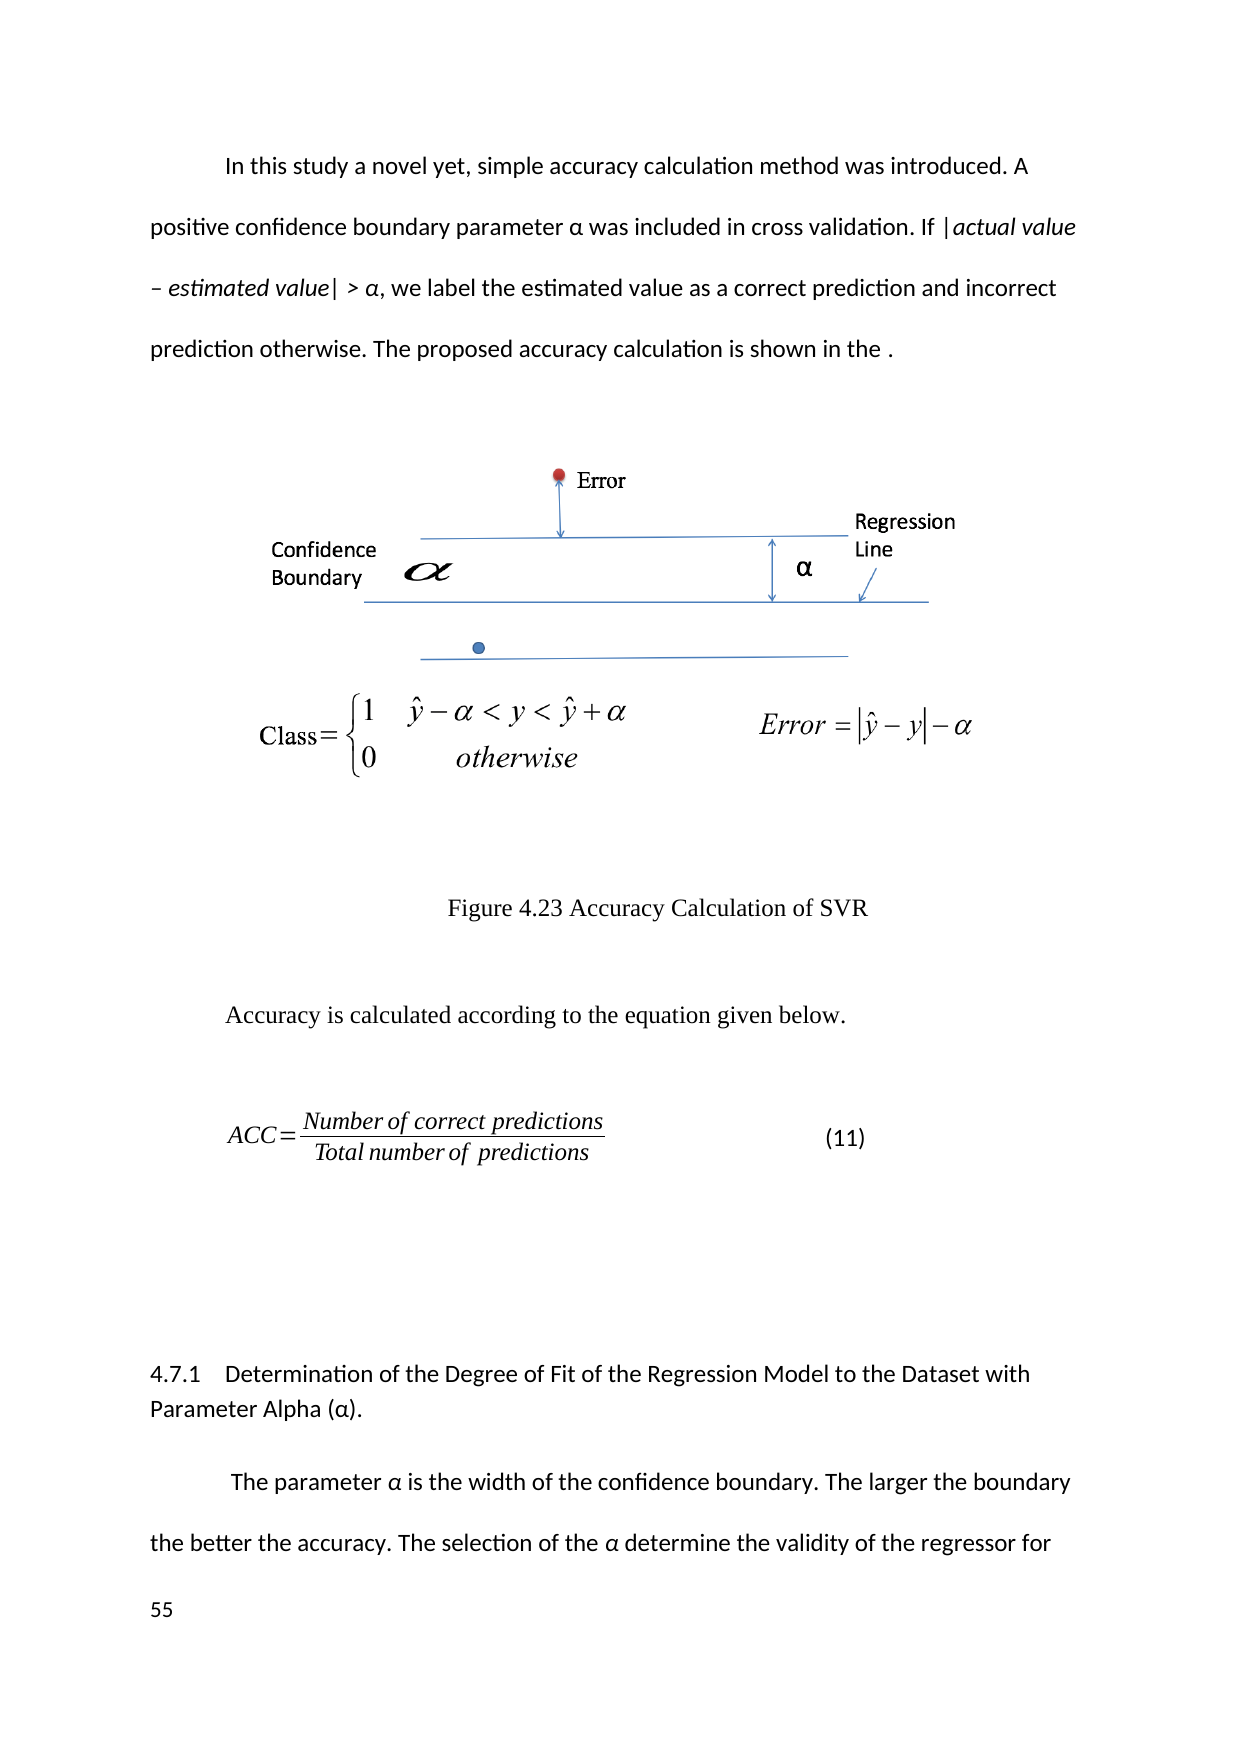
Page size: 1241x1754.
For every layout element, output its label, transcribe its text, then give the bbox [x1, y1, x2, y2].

text Accuracy is calculated according to the equation given below. [150, 1000, 1090, 1029]
subtitle 4.7.1 Determination of the Degree of Fit of the Regression Model to the Dataset with Parameter Alpha (α). [150, 1358, 1090, 1424]
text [150, 1466, 1090, 1557]
picture [225, 444, 1016, 814]
text (11) [150, 1108, 1090, 1167]
